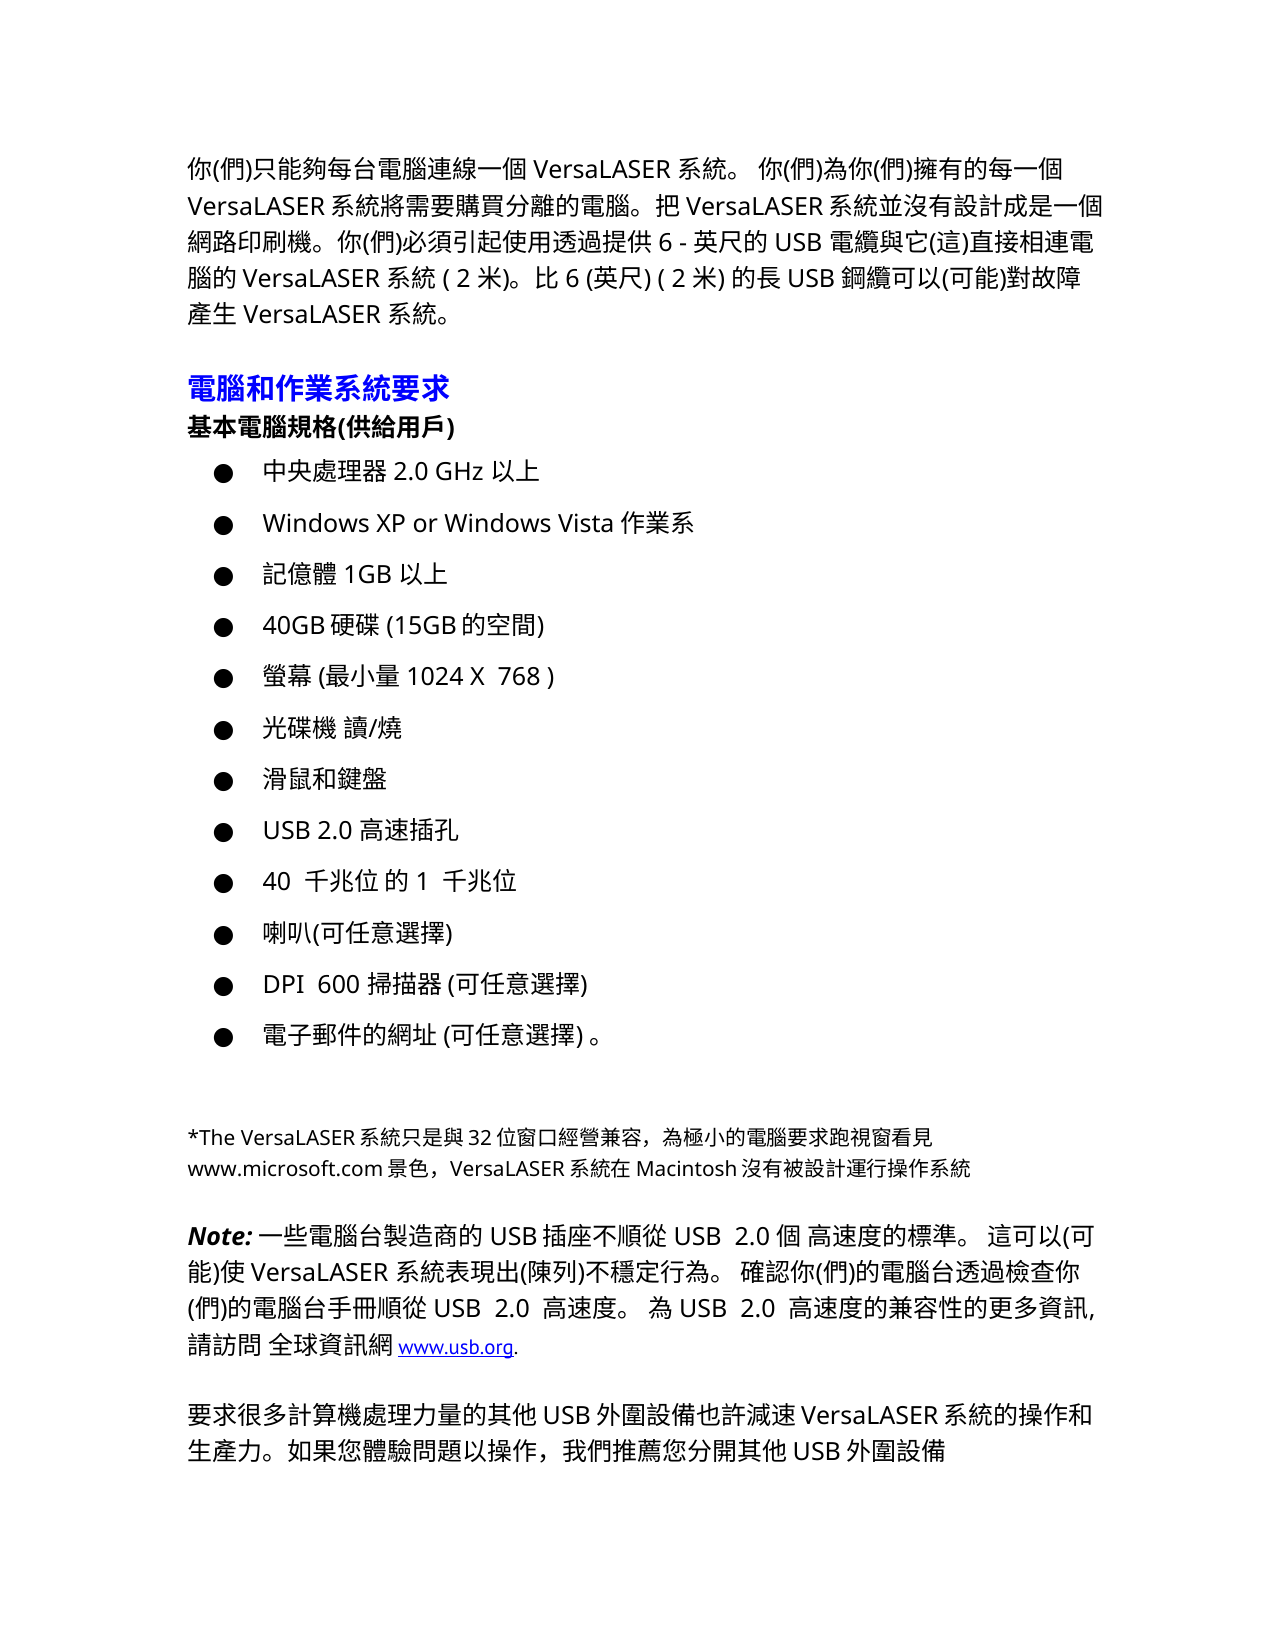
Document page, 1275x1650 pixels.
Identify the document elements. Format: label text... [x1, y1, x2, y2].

text 電腦和作業系統要求 [187, 365, 1106, 408]
list USB 2.0 高速插孔 [212, 803, 1106, 854]
text Note: 一些電腦台製造商的 USB插座不順從 USB 2.0 個 高速度的標準。 這可以(可能)使 VersaLASER 系統表現出(陳列)不穩定行為。 確認你(們)的電腦台透過檢查你(們)的電腦台手冊順從 USB 2.0 高速度。 為 USB 2.0 高速度的兼容性的更多資訊, 請訪問 全球資訊網www.usb.org. [187, 1216, 1106, 1361]
list 中央處理器 2.0 GHz 以上 [212, 444, 1106, 495]
list DPI 600 掃描器 (可任意選擇) [212, 956, 1106, 1008]
text 你(們)只能夠每台電腦連線一個 VersaLASER 系統。 你(們)為你(們)擁有的每一個 VersaLASER系統將需要購買分離的電腦。把 VersaLASER系統並沒有設計成是一個網路印刷機。你(們)必須引起使用透過提供 6 - 英尺的 USB 電纜與它(這)直接相連電腦的VersaLASER 系統 ( 2 米)。比 6 (英尺) ( 2 米) 的長 USB 鋼纜可以(可能)對故障產生 VersaLASER 系統。 [187, 150, 1106, 331]
list 記億體 1GB 以上 [212, 546, 1106, 598]
list 40 千兆位 的 1 千兆位 [212, 854, 1106, 905]
list Windows XP or Windows Vista作業系 [212, 495, 1106, 546]
list 光碟機 讀/燒 [212, 700, 1106, 751]
text 要求很多計算機處理力量的其他USB外圍設備也許減速VersaLASER系統的操作和生產力。如果您體驗問題以操作，我們推薦您分開其他USB外圍設備 [187, 1395, 1106, 1468]
list 40GB硬碟 (15GB的空間) [212, 598, 1106, 649]
text 基本電腦規格(供給用戶) [187, 408, 1106, 444]
list 電子郵件的網址 (可任意選擇) 。 [212, 1008, 1106, 1059]
text *The VersaLASER系統只是與32位窗口經營兼容，為極小的電腦要求跑視窗看見www.microsoft.com景色，VersaLASER系統在Macintosh沒有被設計運行操作系統 [187, 1122, 1106, 1182]
list 滑鼠和鍵盤 [212, 751, 1106, 803]
list 喇叭(可任意選擇) [212, 905, 1106, 956]
list 螢幕 (最小量 1024 X 768 ) [212, 649, 1106, 700]
